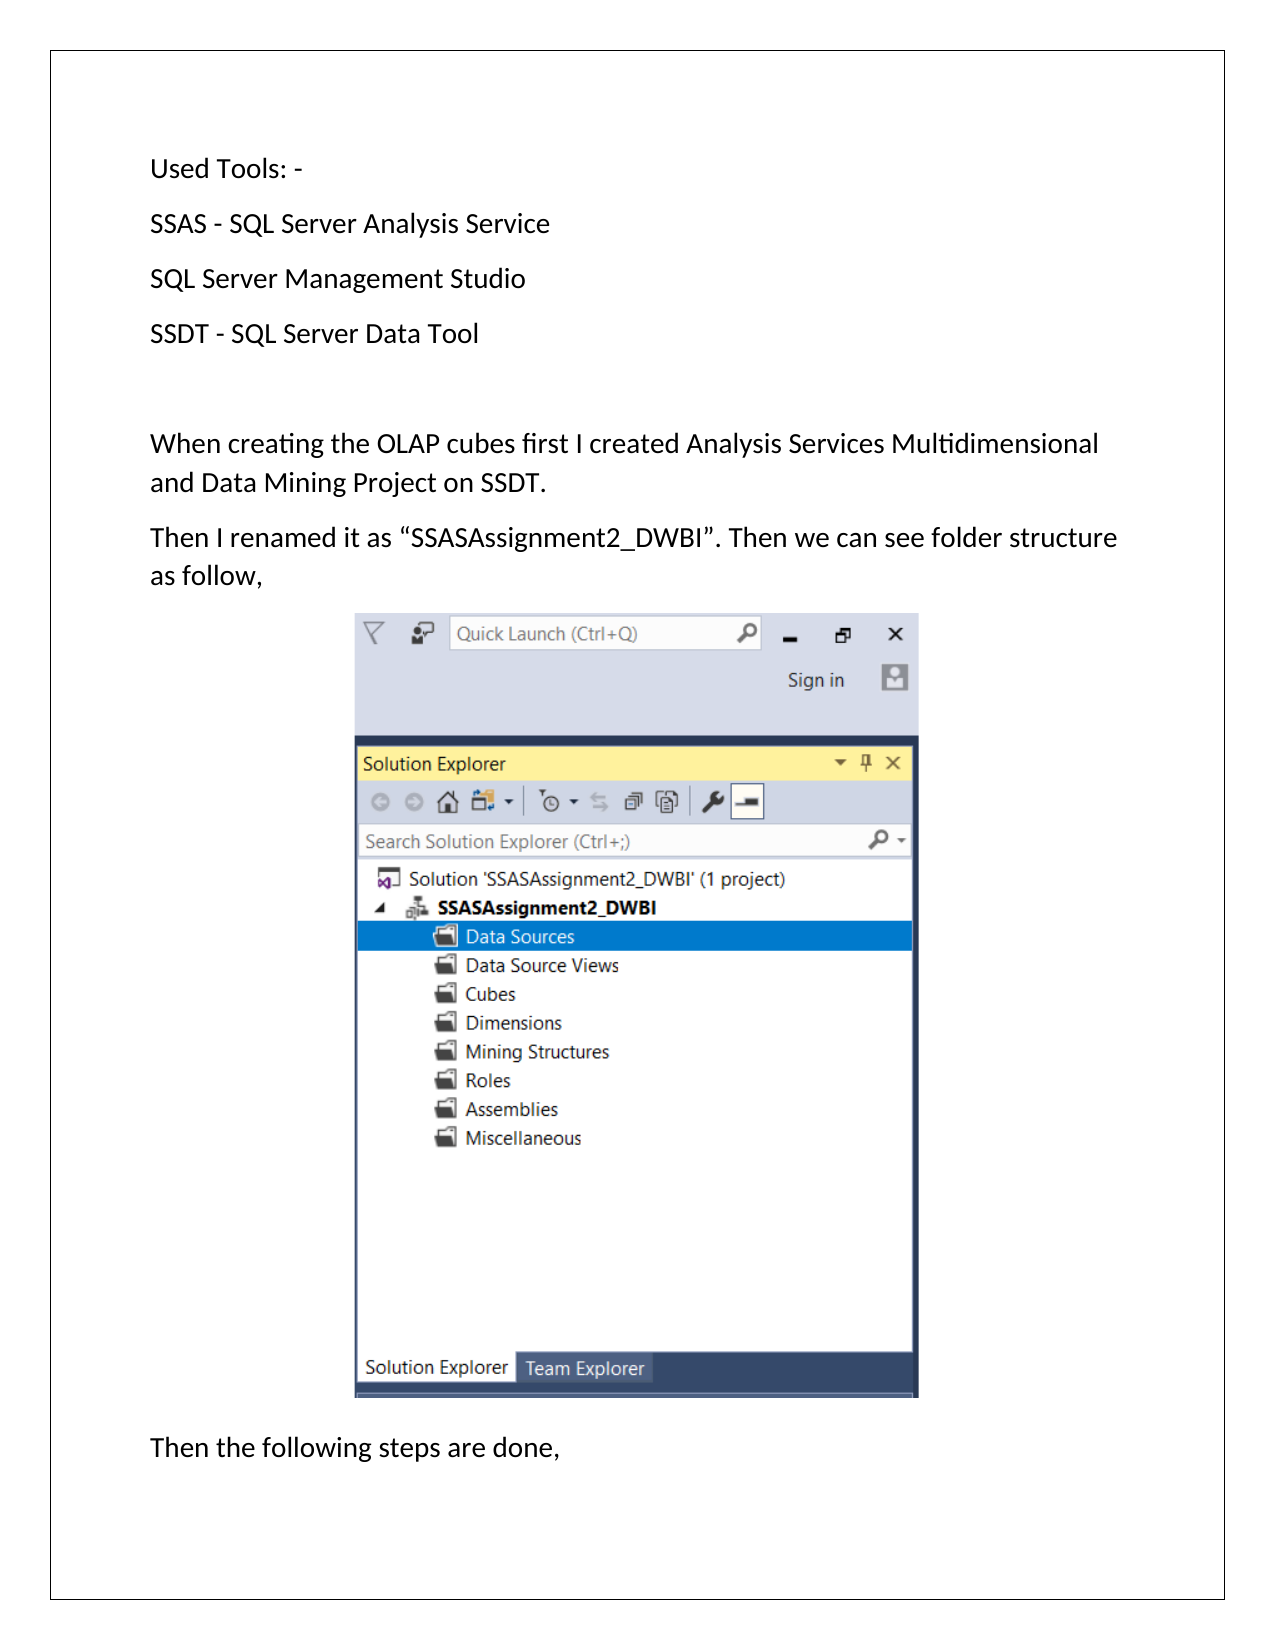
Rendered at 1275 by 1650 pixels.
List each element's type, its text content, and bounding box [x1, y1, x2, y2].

text When creating the OLAP cubes first I created Analysis Services Multidimensional and Data Mining Project on SSDT. [150, 426, 1125, 499]
text Then I renamed it as “SSASAssignment2_DWBI”. Then we can see folder structure as follow, [150, 519, 1125, 593]
text Used Tools: - [150, 150, 1125, 186]
picture [353, 613, 919, 1395]
text SSDT - SQL Server Data Tool [150, 315, 1125, 351]
text SSAS - SQL Server Analysis Service [150, 205, 1125, 241]
text SQL Server Management Studio [150, 260, 1125, 296]
text Then the following steps are done, [150, 1429, 1125, 1465]
